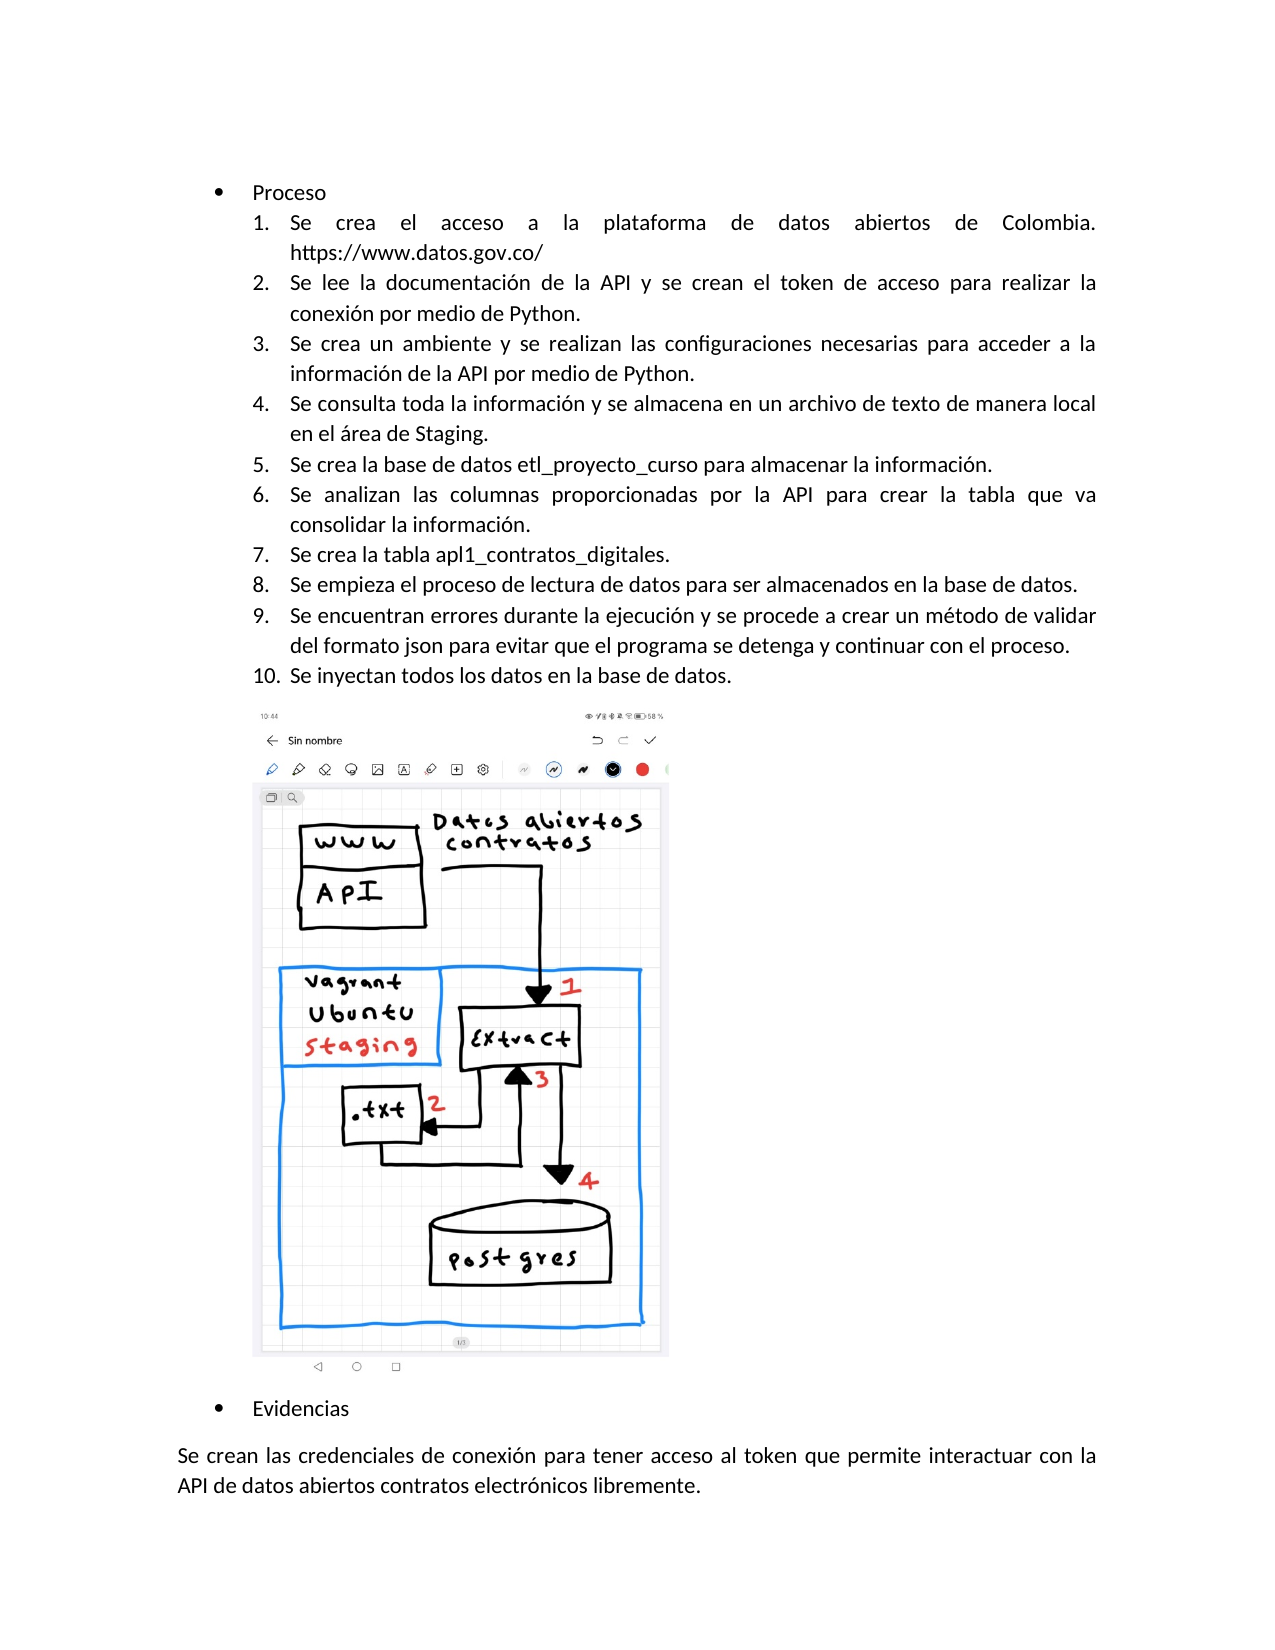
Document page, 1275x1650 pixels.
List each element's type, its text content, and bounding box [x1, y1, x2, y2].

list Se inyectan todos los datos en la base de datos. [252, 661, 1098, 689]
list Se crea la tabla apl1_contratos_digitales. [252, 540, 1098, 568]
list Evidencias [215, 1394, 1098, 1422]
list Se analizan las columnas proporcionadas por la API para crear la tabla que va consolidar la información. [252, 480, 1098, 538]
list Se encuentran errores durante la ejecución y se procede a crear un método de validar del formato json para evitar que el programa se detenga y continuar con el proceso. [252, 601, 1098, 659]
list Se crea el acceso a la plataforma de datos abiertos de Colombia. https://www.datos.gov.co/ [252, 208, 1098, 266]
picture [252, 708, 670, 1376]
list Proceso [215, 178, 1098, 206]
list Se empieza el proceso de lectura de datos para ser almacenados en la base de datos. [252, 571, 1098, 598]
list Se consulta toda la información y se almacena en un archivo de texto de manera local en el área de Staging. [252, 389, 1098, 447]
list Se crea la base de datos etl_proyecto_curso para almacenar la información. [252, 450, 1098, 478]
list Se lee la documentación de la API y se crean el token de acceso para realizar la conexión por medio de Python. [252, 268, 1098, 327]
list Se crea un ambiente y se realizan las configuraciones necesarias para acceder a la información de la API por medio de Python. [252, 329, 1098, 387]
text Se crean las credenciales de conexión para tener acceso al token que permite interactuar con la API de datos abiertos contratos electrónicos libremente. [177, 1441, 1098, 1499]
